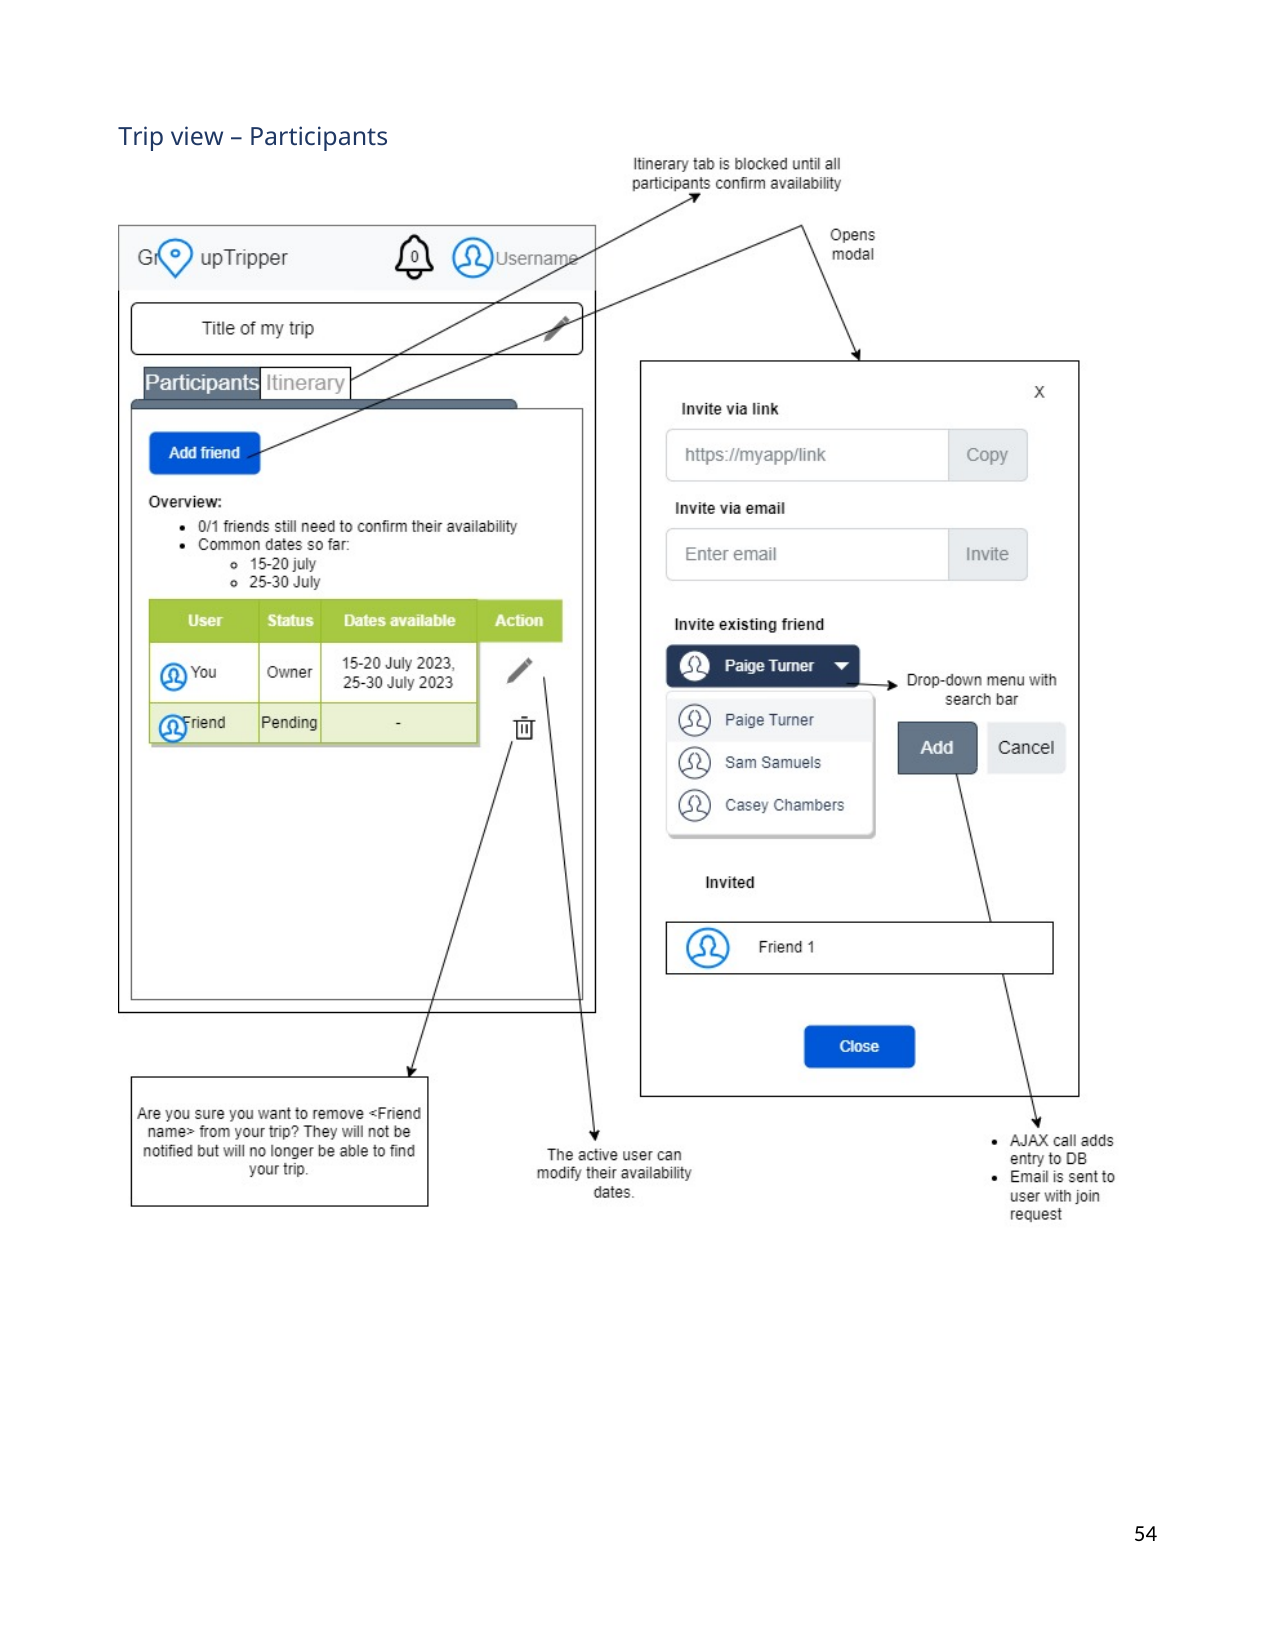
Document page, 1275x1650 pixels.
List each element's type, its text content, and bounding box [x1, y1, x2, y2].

picture [118, 155, 1157, 1252]
subtitle Trip view – Participants [118, 118, 1157, 152]
